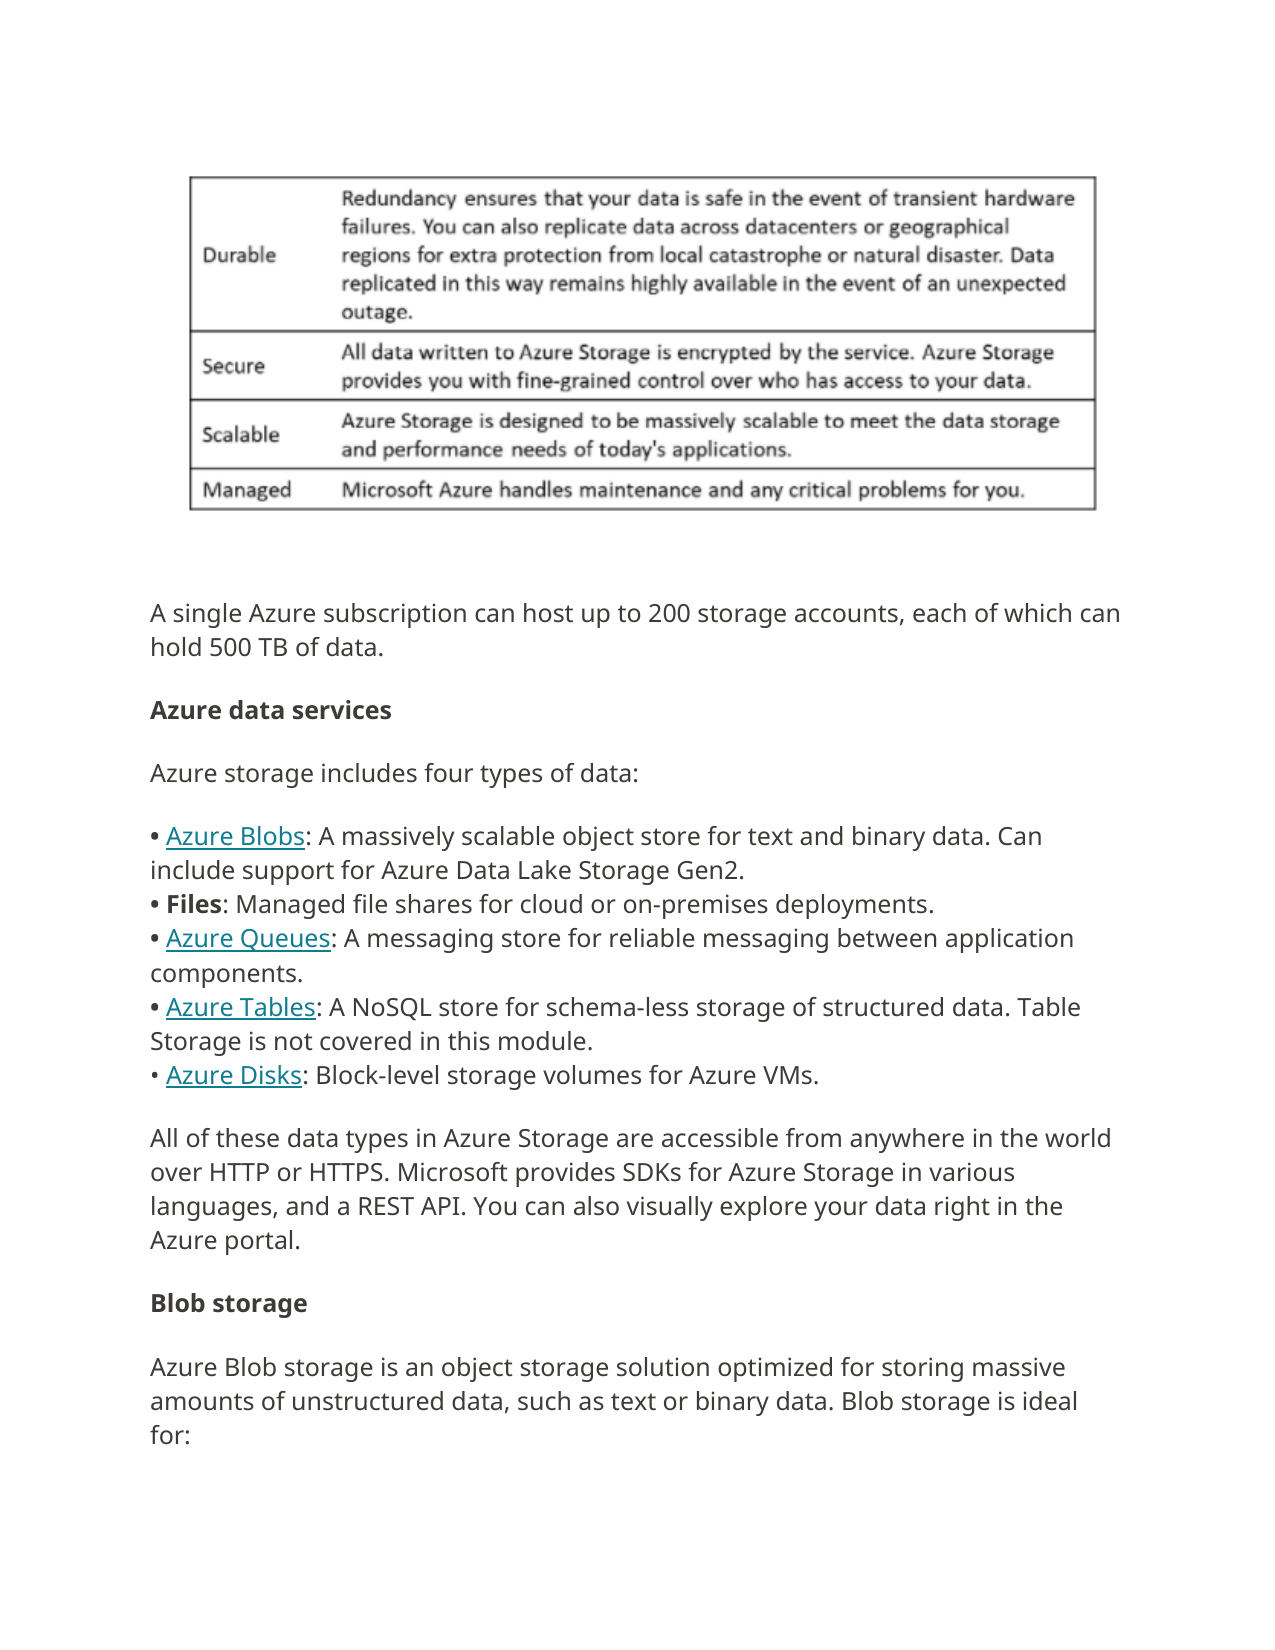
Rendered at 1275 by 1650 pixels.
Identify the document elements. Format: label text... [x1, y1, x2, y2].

text • Azure Disks: Block-level storage volumes for Azure VMs. [150, 1057, 1125, 1091]
text Azure Blob storage is an object storage solution optimized for storing massive amounts of unstructured data, such as text or binary data. Blob storage is ideal for: [150, 1349, 1125, 1451]
text A single Azure subscription can host up to 200 storage accounts, each of which can hold 500 TB of data. [150, 595, 1125, 663]
text • Azure Tables: A NoSQL store for schema-less storage of structured data. Table Storage is not covered in this module. [150, 989, 1125, 1057]
picture [150, 150, 1125, 514]
text Azure storage includes four types of data: [150, 756, 1125, 790]
text All of these data types in Azure Storage are accessible from anywhere in the world over HTTP or HTTPS. Microsoft provides SDKs for Azure Storage in various languages, and a REST API. You can also visually explore your data right in the Azure portal. [150, 1121, 1125, 1257]
text • Files: Managed file shares for cloud or on-premises deployments. [150, 887, 1125, 921]
text • Azure Queues: A messaging store for reliable messaging between application components. [150, 921, 1125, 989]
text • Azure Blobs: A massively scalable object store for text and binary data. Can include support for Azure Data Lake Storage Gen2. [150, 819, 1125, 887]
text Blob storage [150, 1286, 1125, 1320]
text Azure data services [150, 692, 1125, 727]
